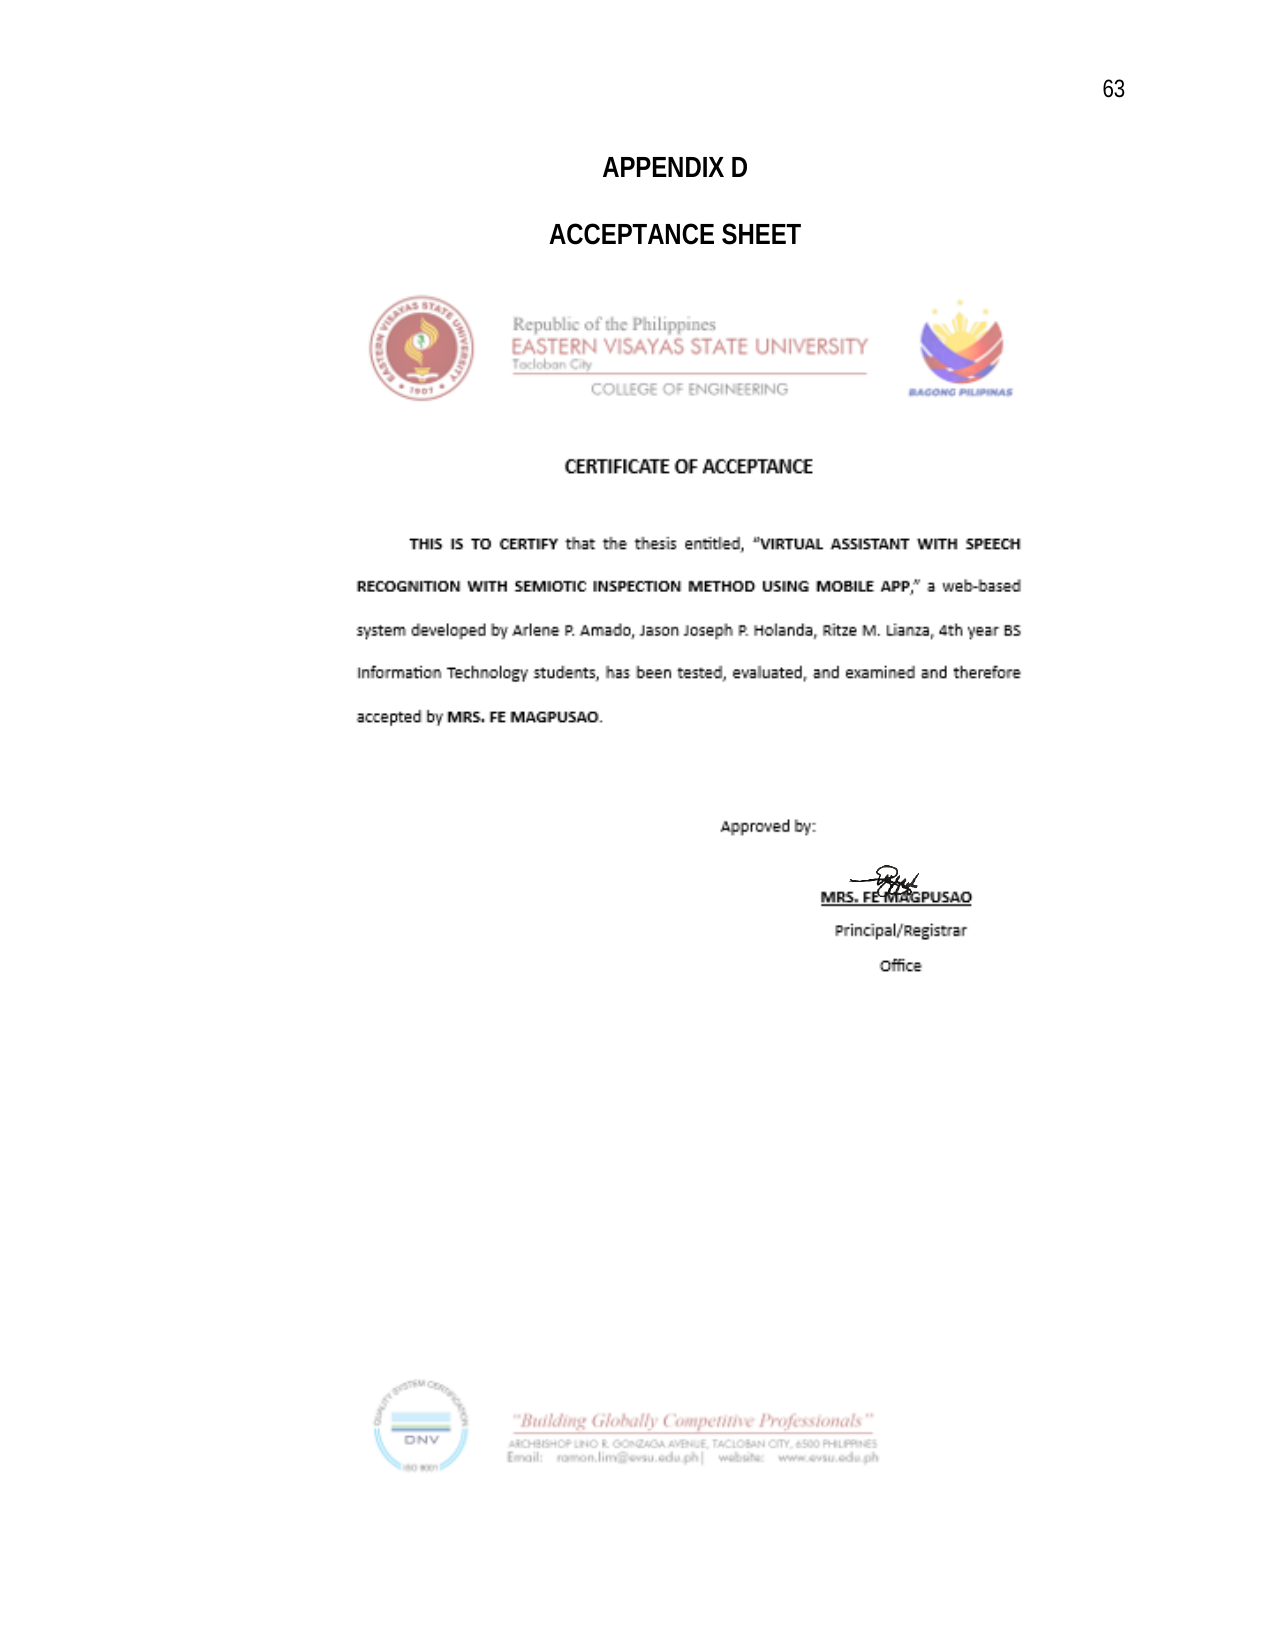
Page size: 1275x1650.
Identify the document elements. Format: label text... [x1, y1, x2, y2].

text APPENDIX D [225, 150, 1125, 183]
text ACCEPTANCE SHEET [225, 217, 1125, 250]
picture [267, 283, 1083, 1482]
